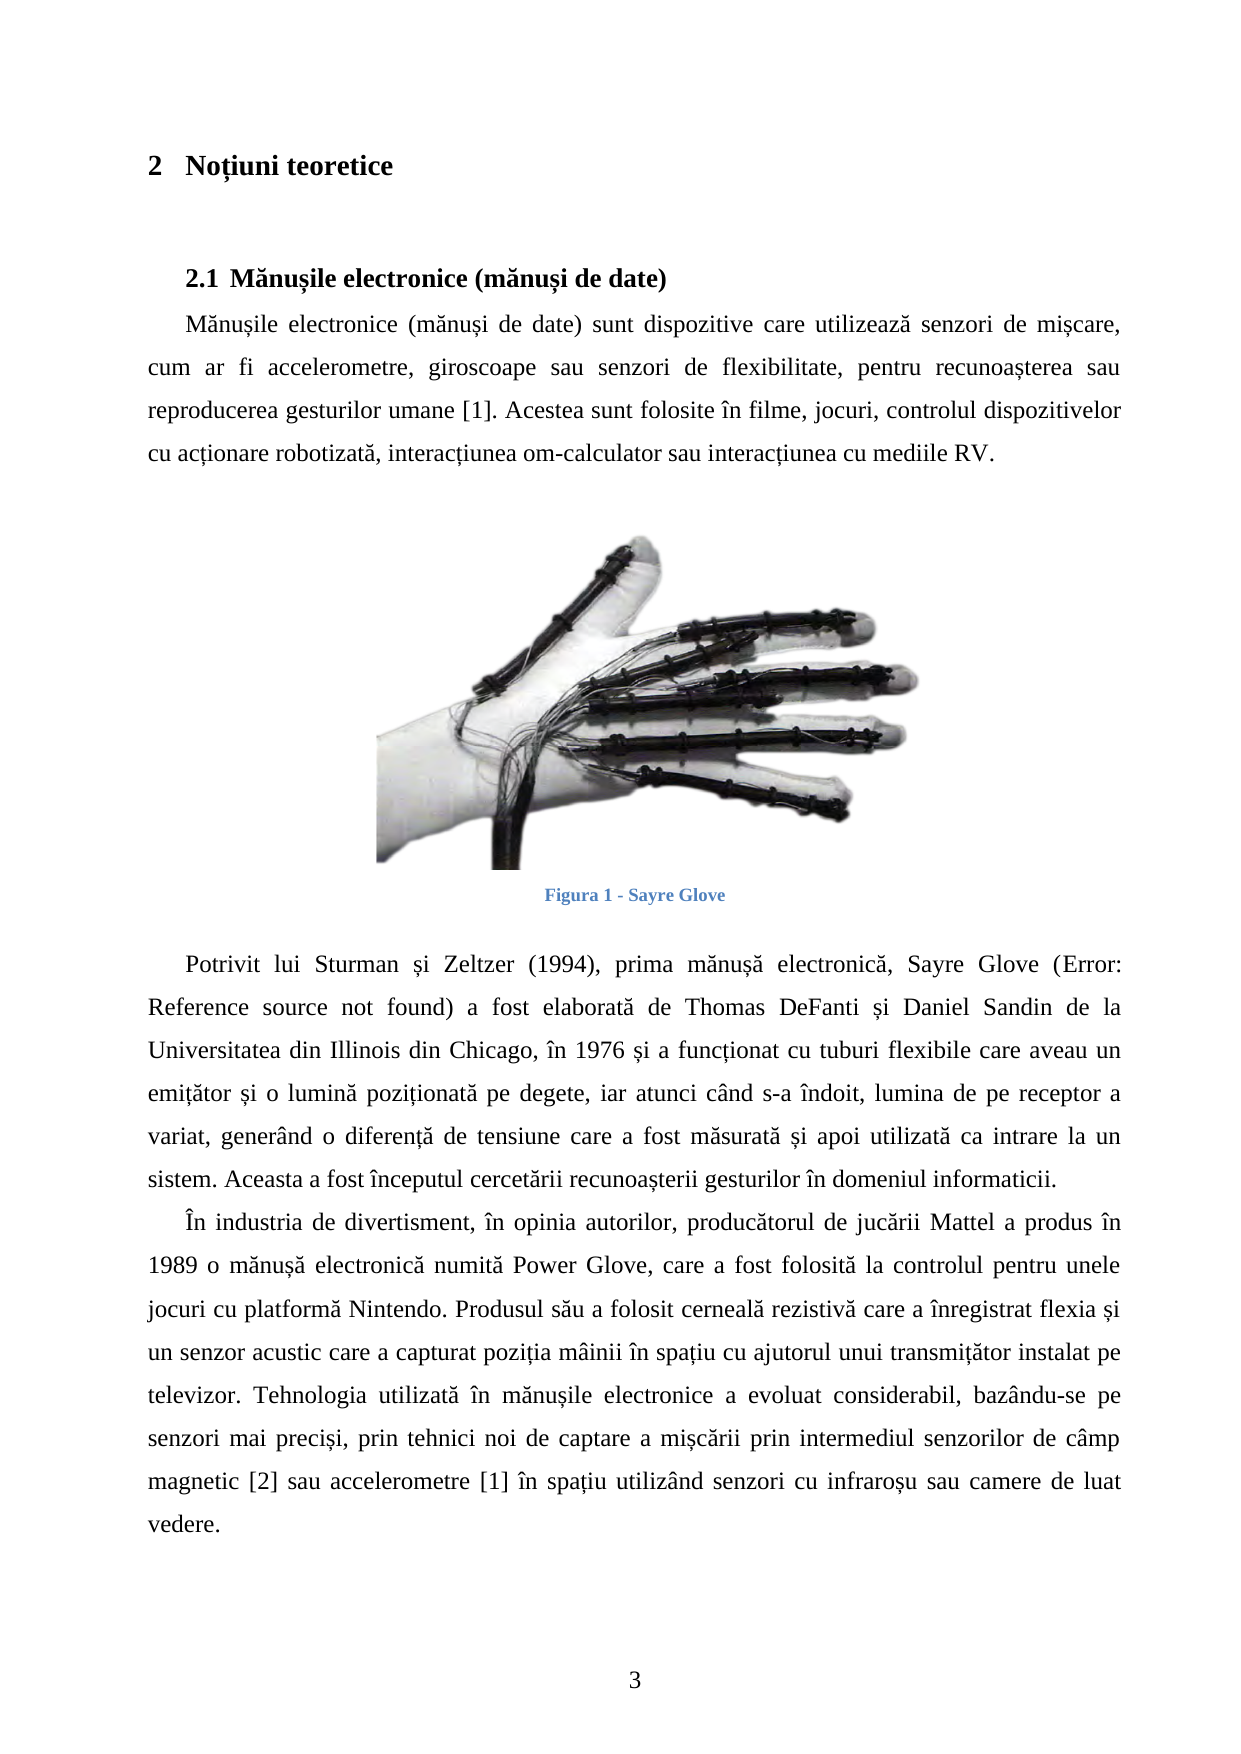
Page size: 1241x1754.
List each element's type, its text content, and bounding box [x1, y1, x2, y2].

text Figura 1 - Sayre Glove [148, 884, 1122, 906]
text În industria de divertisment, în opinia autorilor, producătorul de jucării Mattel a produs în 1989 o mănușă electronică numită Power Glove, care a fost folosită la controlul pentru unele jocuri cu platformă Nintendo. Produsul său a folosit cerneală rezistivă care a înregistrat flexia și un senzor acustic care a capturat poziția mâinii în spațiu cu ajutorul unui transmițător instalat pe televizor. Tehnologia utilizată în mănușile electronice a evoluat considerabil, bazându-se pe senzori mai preciși, prin tehnici noi de captare a mișcării prin intermediul senzorilor de câmp magnetic sau accelerometre în spațiu utilizând senzori cu infraroșu sau camere de luat vedere. [148, 1207, 1122, 1538]
picture [376, 524, 932, 870]
subtitle Mănușile electronice (mănuși de date) [185, 262, 1122, 293]
subtitle Noțiuni teoretice [148, 148, 1122, 181]
text Mănușile electronice (mănuși de date) sunt dispozitive care utilizează senzori de mișcare, cum ar fi accelerometre, giroscoape sau senzori de flexibilitate, pentru recunoașterea sau reproducerea gesturilor umane. Acestea sunt folosite în filme, jocuri, controlul dispozitivelor cu acționare robotizată, interacțiunea om-calculator sau interacțiunea cu mediile RV. [148, 309, 1122, 467]
